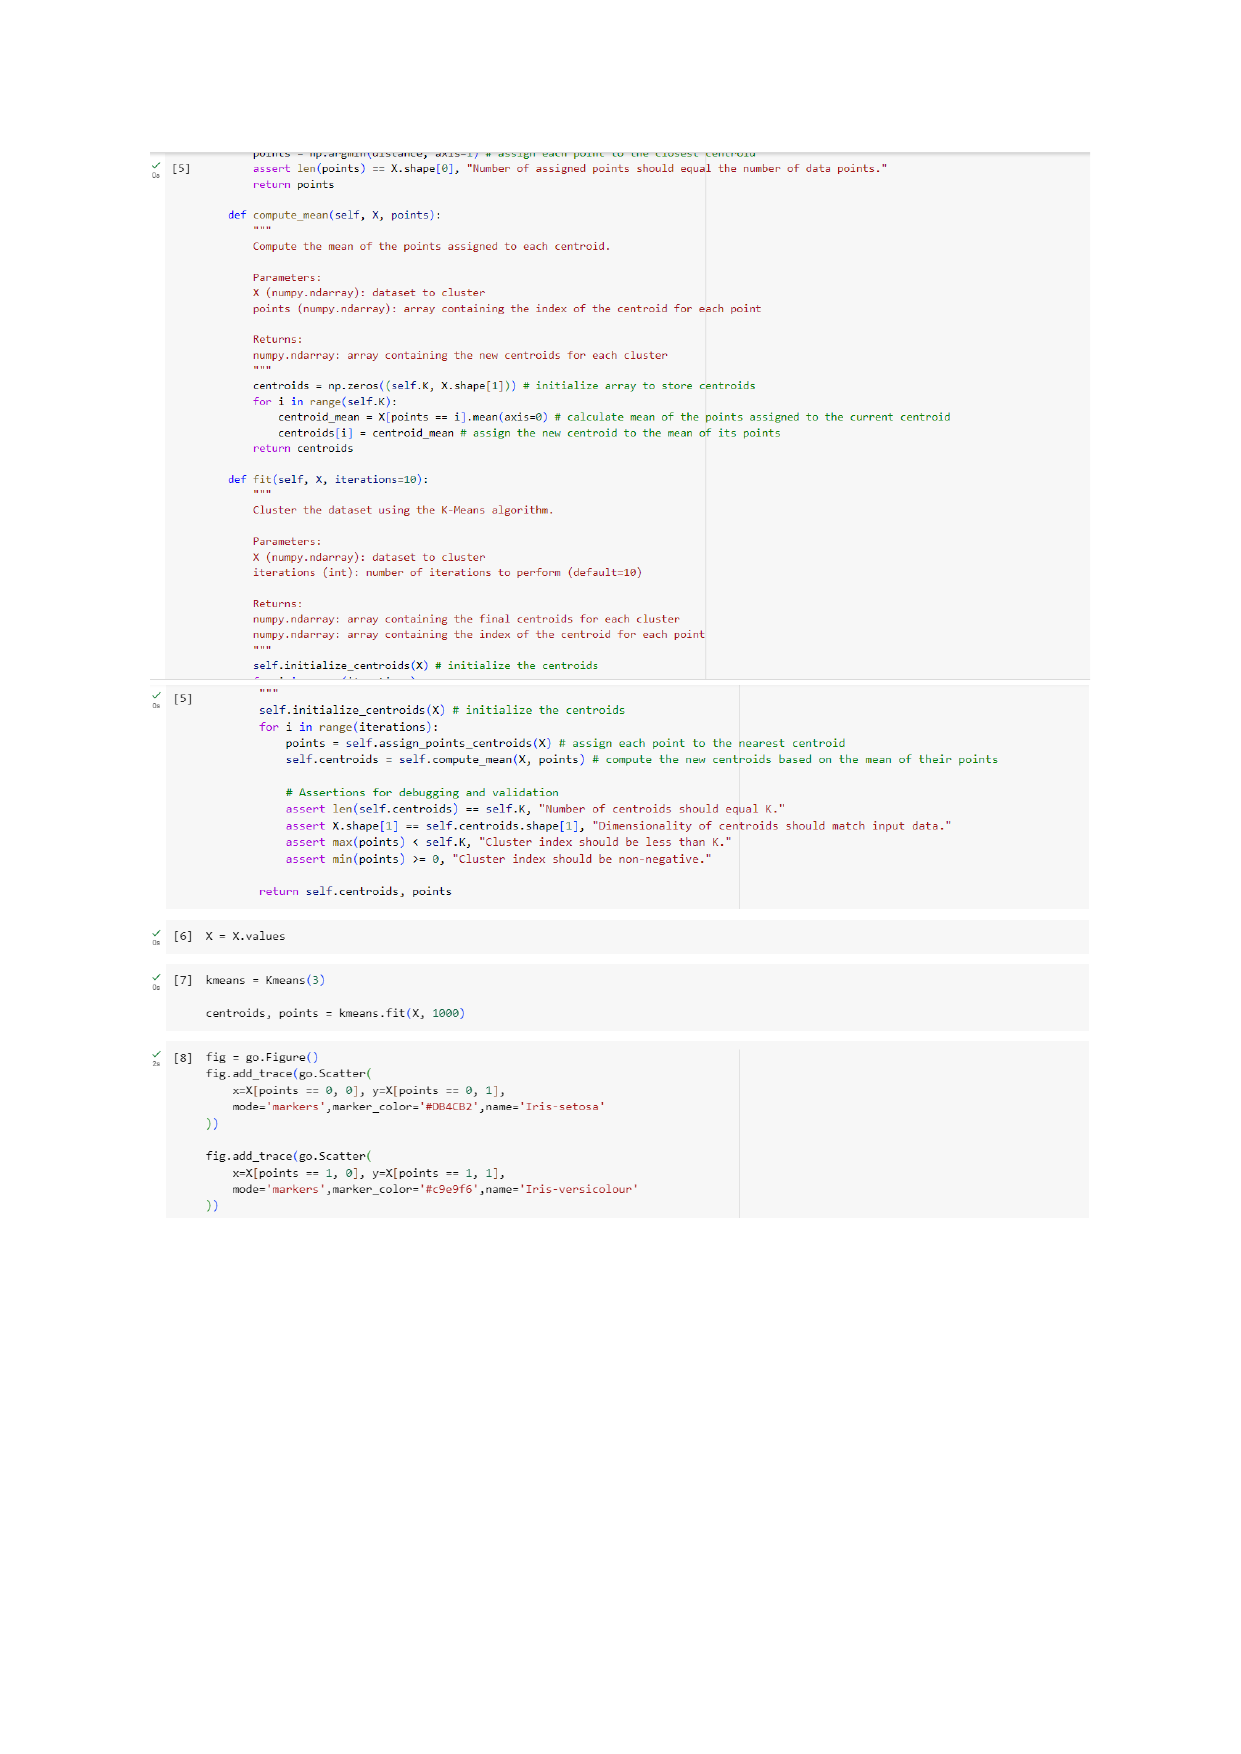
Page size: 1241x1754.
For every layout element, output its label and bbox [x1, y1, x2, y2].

picture [150, 150, 1091, 681]
picture [150, 685, 1089, 1218]
